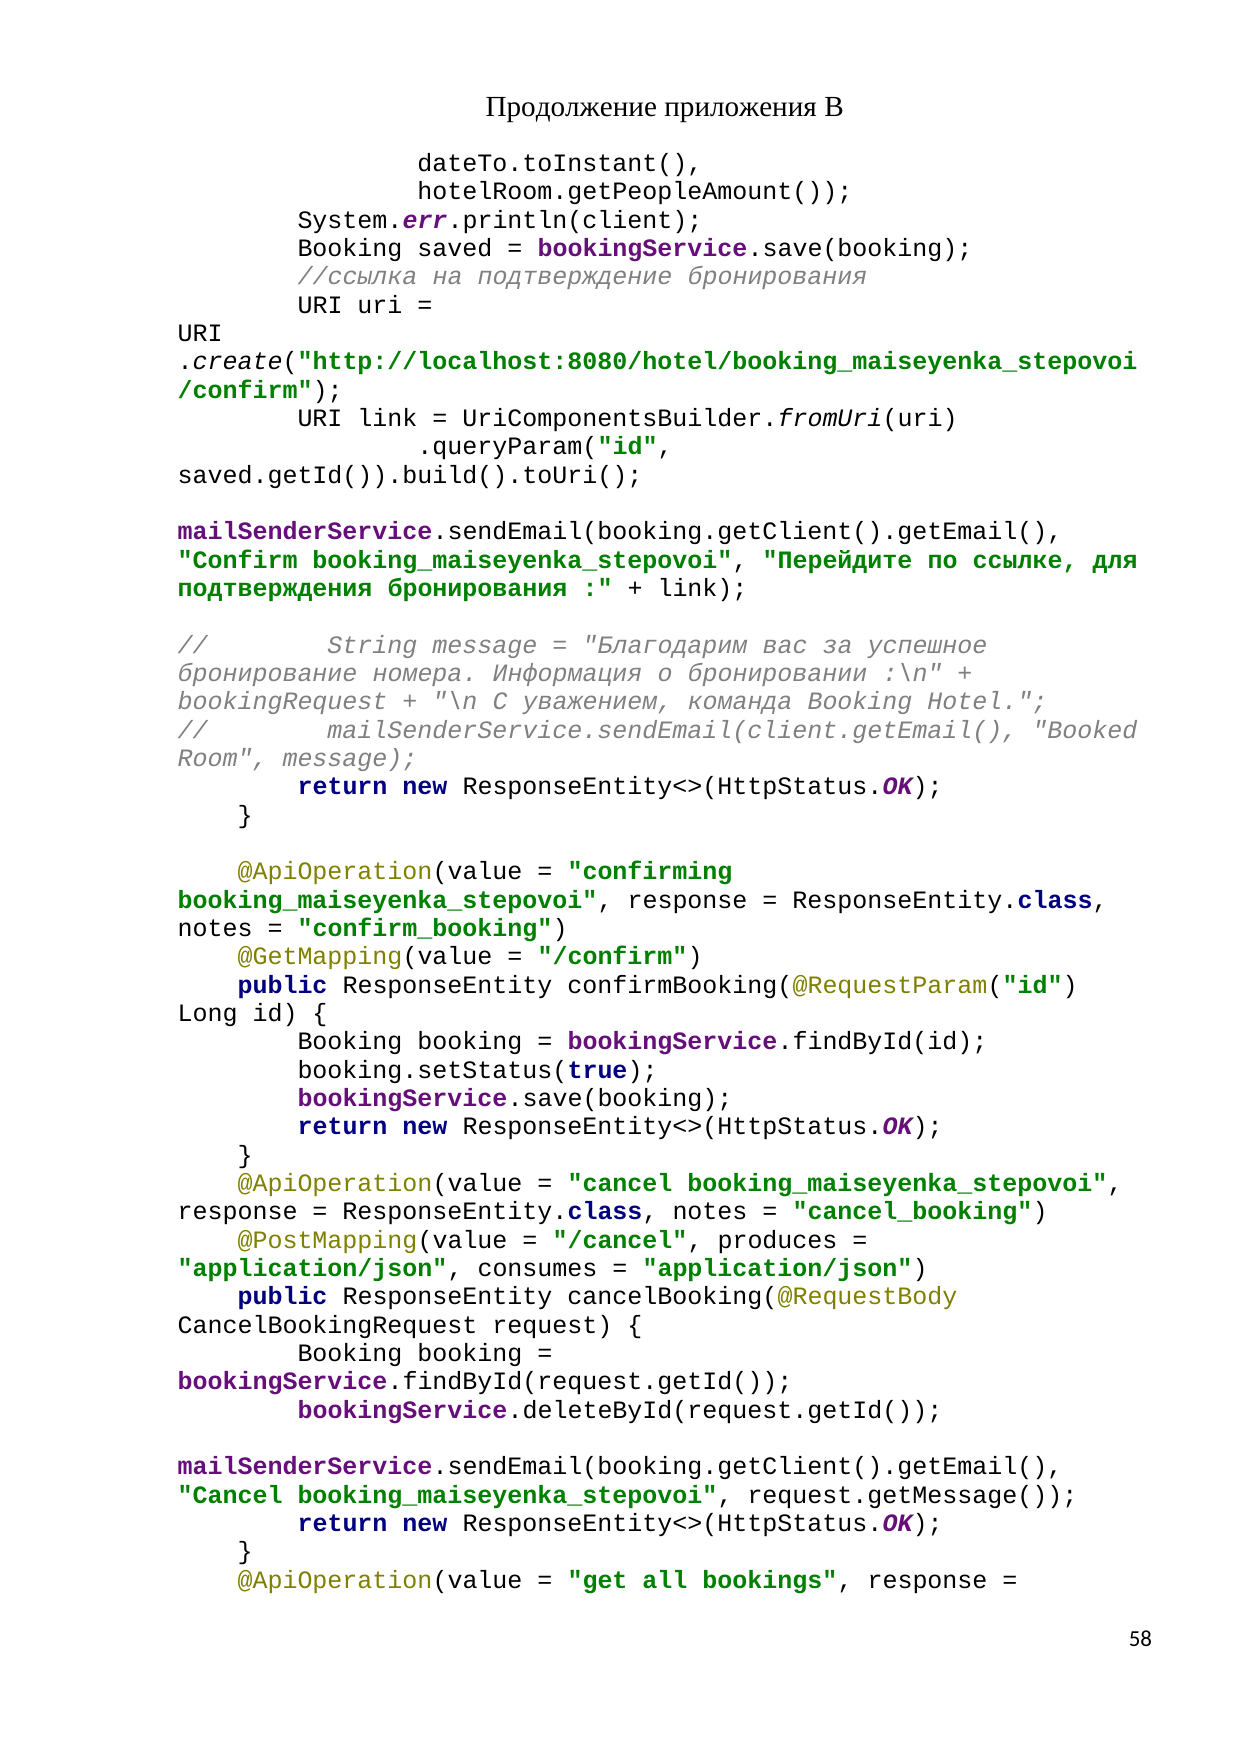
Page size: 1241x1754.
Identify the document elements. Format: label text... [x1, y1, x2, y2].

text Продолжение приложения В [177, 89, 1152, 122]
text dateTo.toInstant(), hotelRoom.getPeopleAmount()); System.err.println(client); Booking saved = bookingService.save(booking); //ссылка на подтверждение бронирования URI uri = URI.create("http://localhost:8080/hotel/booking_maiseyenka_stepovoi/confirm"); URI link = UriComponentsBuilder.fromUri(uri) .queryParam("id", saved.getId()).build().toUri(); mailSenderService.sendEmail(booking.getClient().getEmail(), "Confirm booking_maiseyenka_stepovoi", "Перейдите по ссылке, для подтверждения бронирования :" + link); // String message = "Благодарим вас за успешное бронирование номера. Информация о бронировании :\n" + bookingRequest + "\n С уважением, команда Booking Hotel."; // mailSenderService.sendEmail(client.getEmail(), "Booked Room", message); return new ResponseEntity<>(HttpStatus.OK); } @ApiOperation(value = "confirming booking_maiseyenka_stepovoi", response = ResponseEntity.class, notes = "confirm_booking") @GetMapping(value = "/confirm") public ResponseEntity confirmBooking(@RequestParam("id") Long id) { Booking booking = bookingService.findById(id); booking.setStatus(true); bookingService.save(booking); return new ResponseEntity<>(HttpStatus.OK); } @ApiOperation(value = "cancel booking_maiseyenka_stepovoi", response = ResponseEntity.class, notes = "cancel_booking") @PostMapping(value = "/cancel", produces = "application/json", consumes = "application/json") public ResponseEntity cancelBooking(@RequestBody CancelBookingRequest request) { Booking booking = bookingService.findById(request.getId()); bookingService.deleteById(request.getId()); mailSenderService.sendEmail(booking.getClient().getEmail(), "Cancel booking_maiseyenka_stepovoi", request.getMessage()); return new ResponseEntity<>(HttpStatus.OK); } @ApiOperation(value = "get all bookings", response = [177, 151, 1152, 1596]
